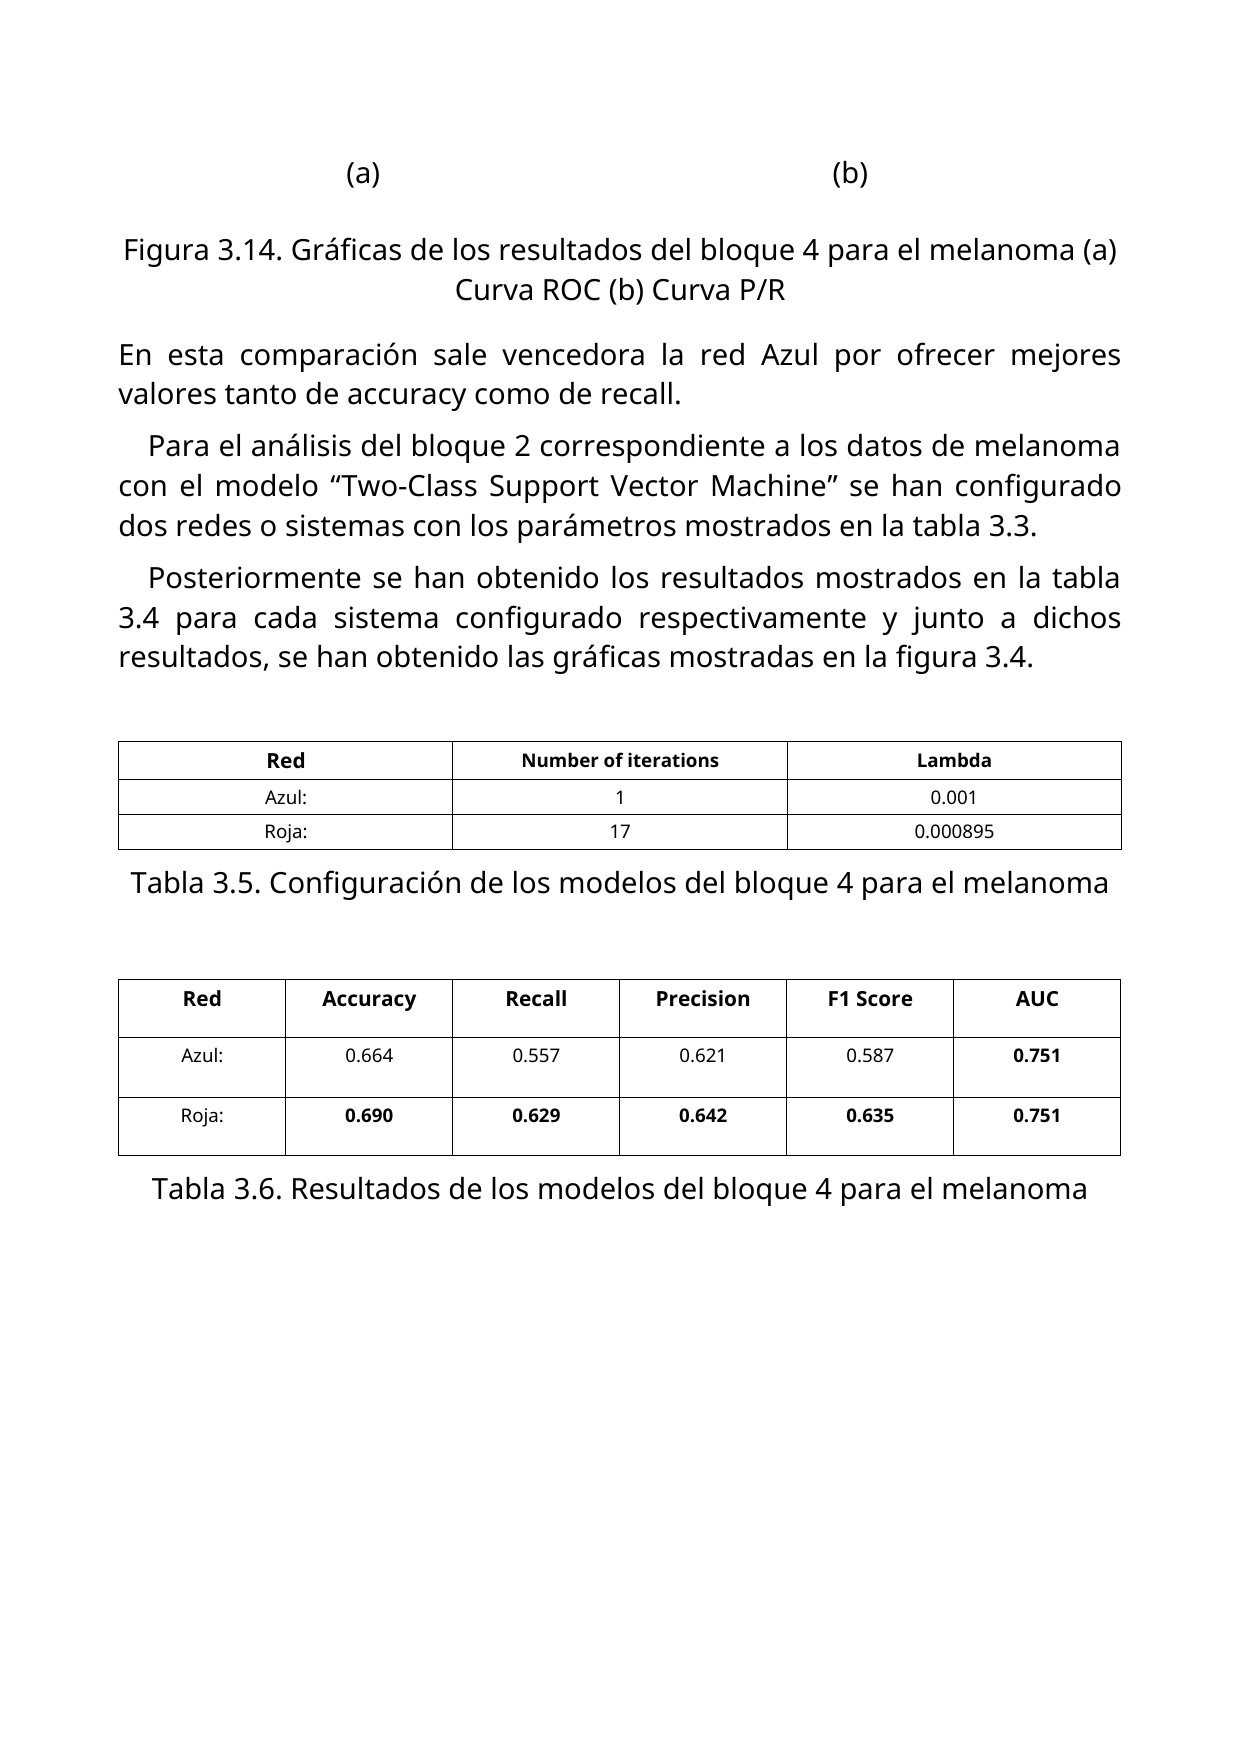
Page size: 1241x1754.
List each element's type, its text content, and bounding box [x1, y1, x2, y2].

text Para el análisis del bloque 2 correspondiente a los datos de melanoma con el modelo “Two-Class Support Vector Machine” se han configurado dos redes o sistemas con los parámetros mostrados en la tabla 3.3. [118, 426, 1122, 545]
table_cell 0.635 [787, 1098, 953, 1155]
table_cell 0.001 [788, 780, 1121, 814]
table_cell 0.587 [787, 1038, 953, 1097]
table_header Recall [453, 980, 619, 1037]
table_cell 0.629 [453, 1098, 619, 1155]
table_cell 0.642 [620, 1098, 786, 1155]
table_header Red [119, 742, 452, 779]
text Posteriormente se han obtenido los resultados mostrados en la tabla 3.4 para cada sistema configurado respectivamente y junto a dichos resultados, se han obtenido las gráficas mostradas en la figura 3.4. [118, 557, 1122, 676]
table_cell 0.690 [286, 1098, 452, 1155]
table_cell Azul: [119, 1038, 285, 1097]
table_cell 0.751 [954, 1038, 1120, 1097]
table_header (b) [608, 140, 1092, 217]
table_cell Roja: [119, 815, 452, 848]
table_header Number of iterations [453, 742, 787, 779]
table_cell Roja: [119, 1098, 285, 1155]
text En esta comparación sale vencedora la red Azul por ofrecer mejores valores tanto de accuracy como de recall. [118, 334, 1122, 413]
table_cell 0.751 [954, 1098, 1120, 1155]
table_cell 0.621 [620, 1038, 786, 1097]
table_header Red [119, 980, 285, 1037]
table_cell Azul: [119, 780, 452, 814]
table_header Accuracy [286, 980, 452, 1037]
table_cell 0.557 [453, 1038, 619, 1097]
table_header Lambda [788, 742, 1121, 779]
table_cell 1 [453, 780, 787, 814]
table_header Precision [620, 980, 786, 1037]
table_header F1 Score [787, 980, 953, 1037]
table_cell 0.000895 [788, 815, 1121, 848]
table_cell 0.664 [286, 1038, 452, 1097]
table_header AUC [954, 980, 1120, 1037]
table_cell 17 [453, 815, 787, 848]
table_header (a) [118, 140, 608, 217]
